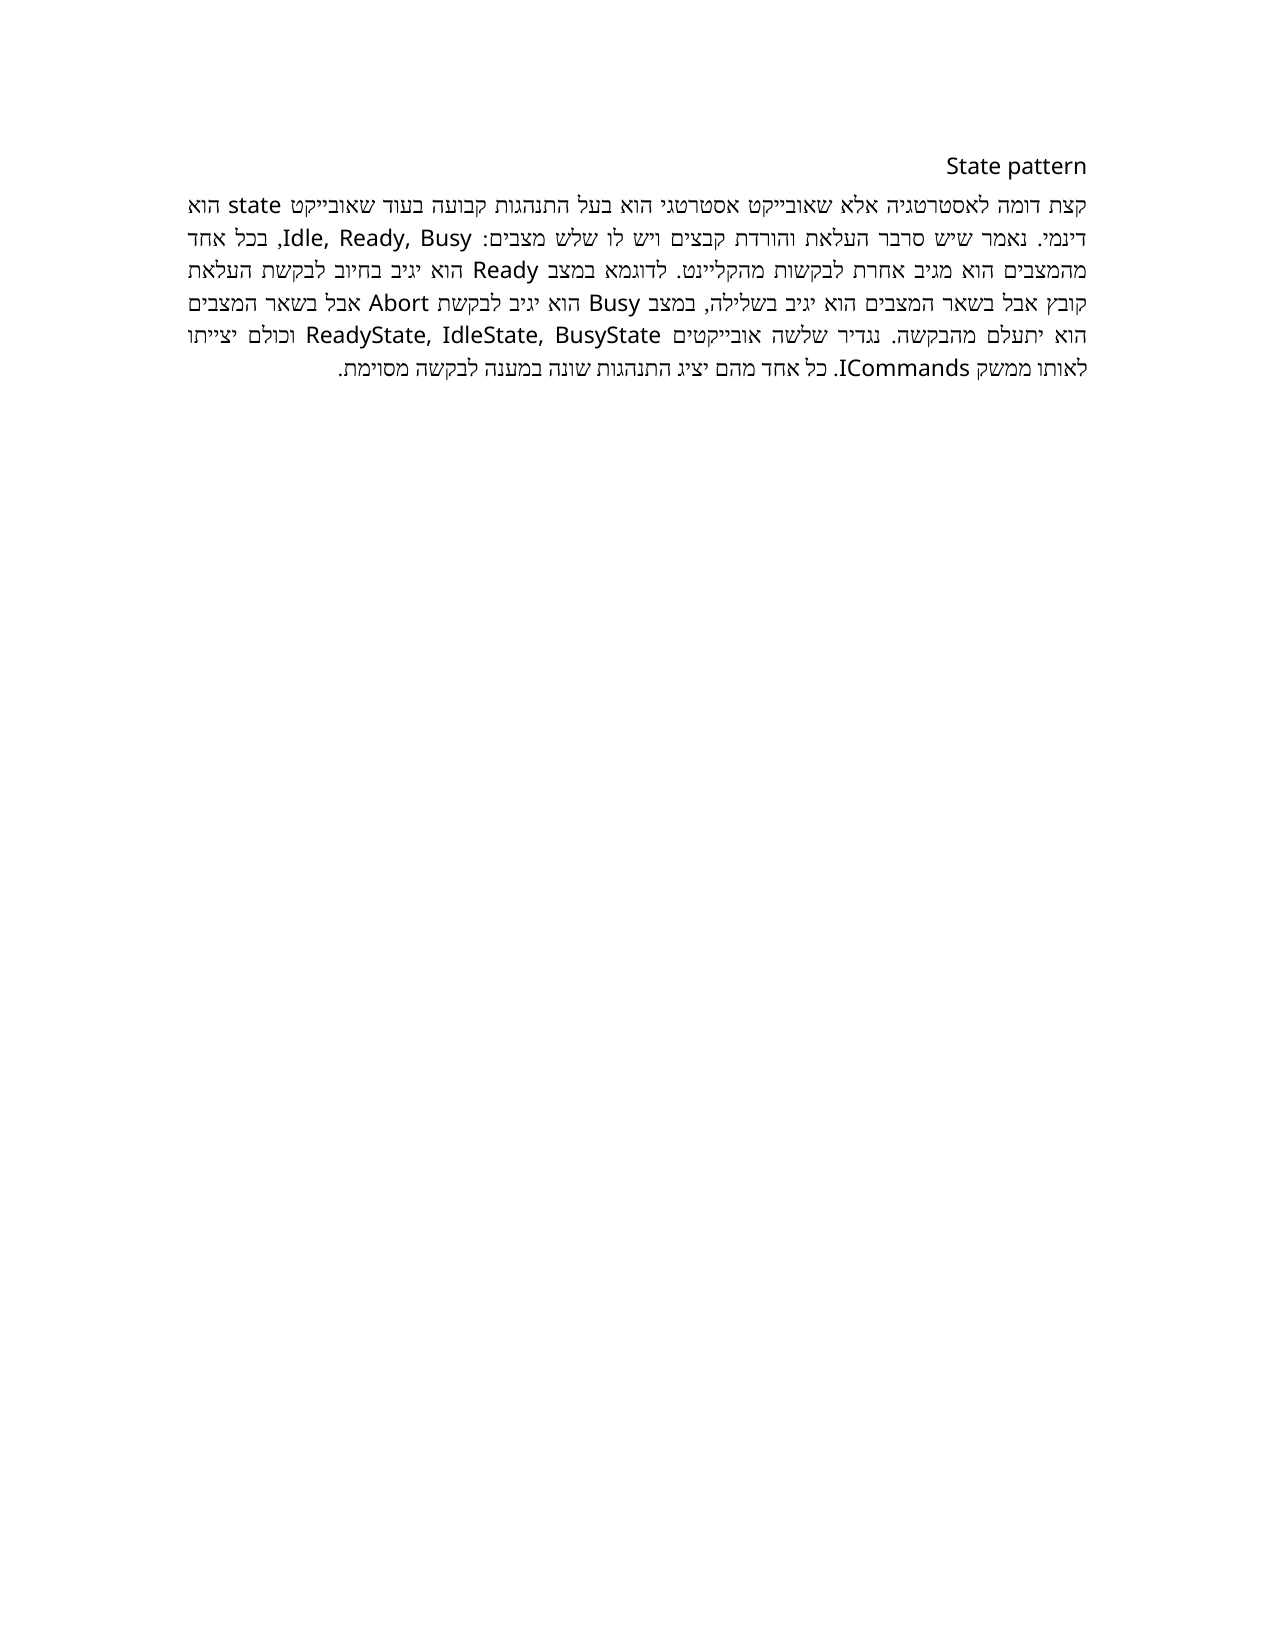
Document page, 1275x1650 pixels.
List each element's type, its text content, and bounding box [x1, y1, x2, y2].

text קצת דומה לאסטרטגיה אלא שאובייקט אסטרטגי הוא בעל התנהגות קבועה בעוד שאובייקט state הוא דינמי. נאמר שיש סרבר העלאת והורדת קבצים ויש לו שלש מצבים: Idle, Ready, Busy, בכל אחד מהמצבים הוא מגיב אחרת לבקשות מהקליינט. לדוגמא במצב Ready הוא יגיב בחיוב לבקשת העלאת קובץ אבל בשאר המצבים הוא יגיב בשלילה, במצב Busy הוא יגיב לבקשת Abort אבל בשאר המצבים הוא יתעלם מהבקשה. נגדיר שלשה אובייקטים ReadyState, IdleState, BusyState וכולם יצייתו לאותו ממשק ICommands. כל אחד מהם יציג התנהגות שונה במענה לבקשה מסוימת. [187, 189, 1087, 383]
text State pattern [187, 150, 1087, 181]
